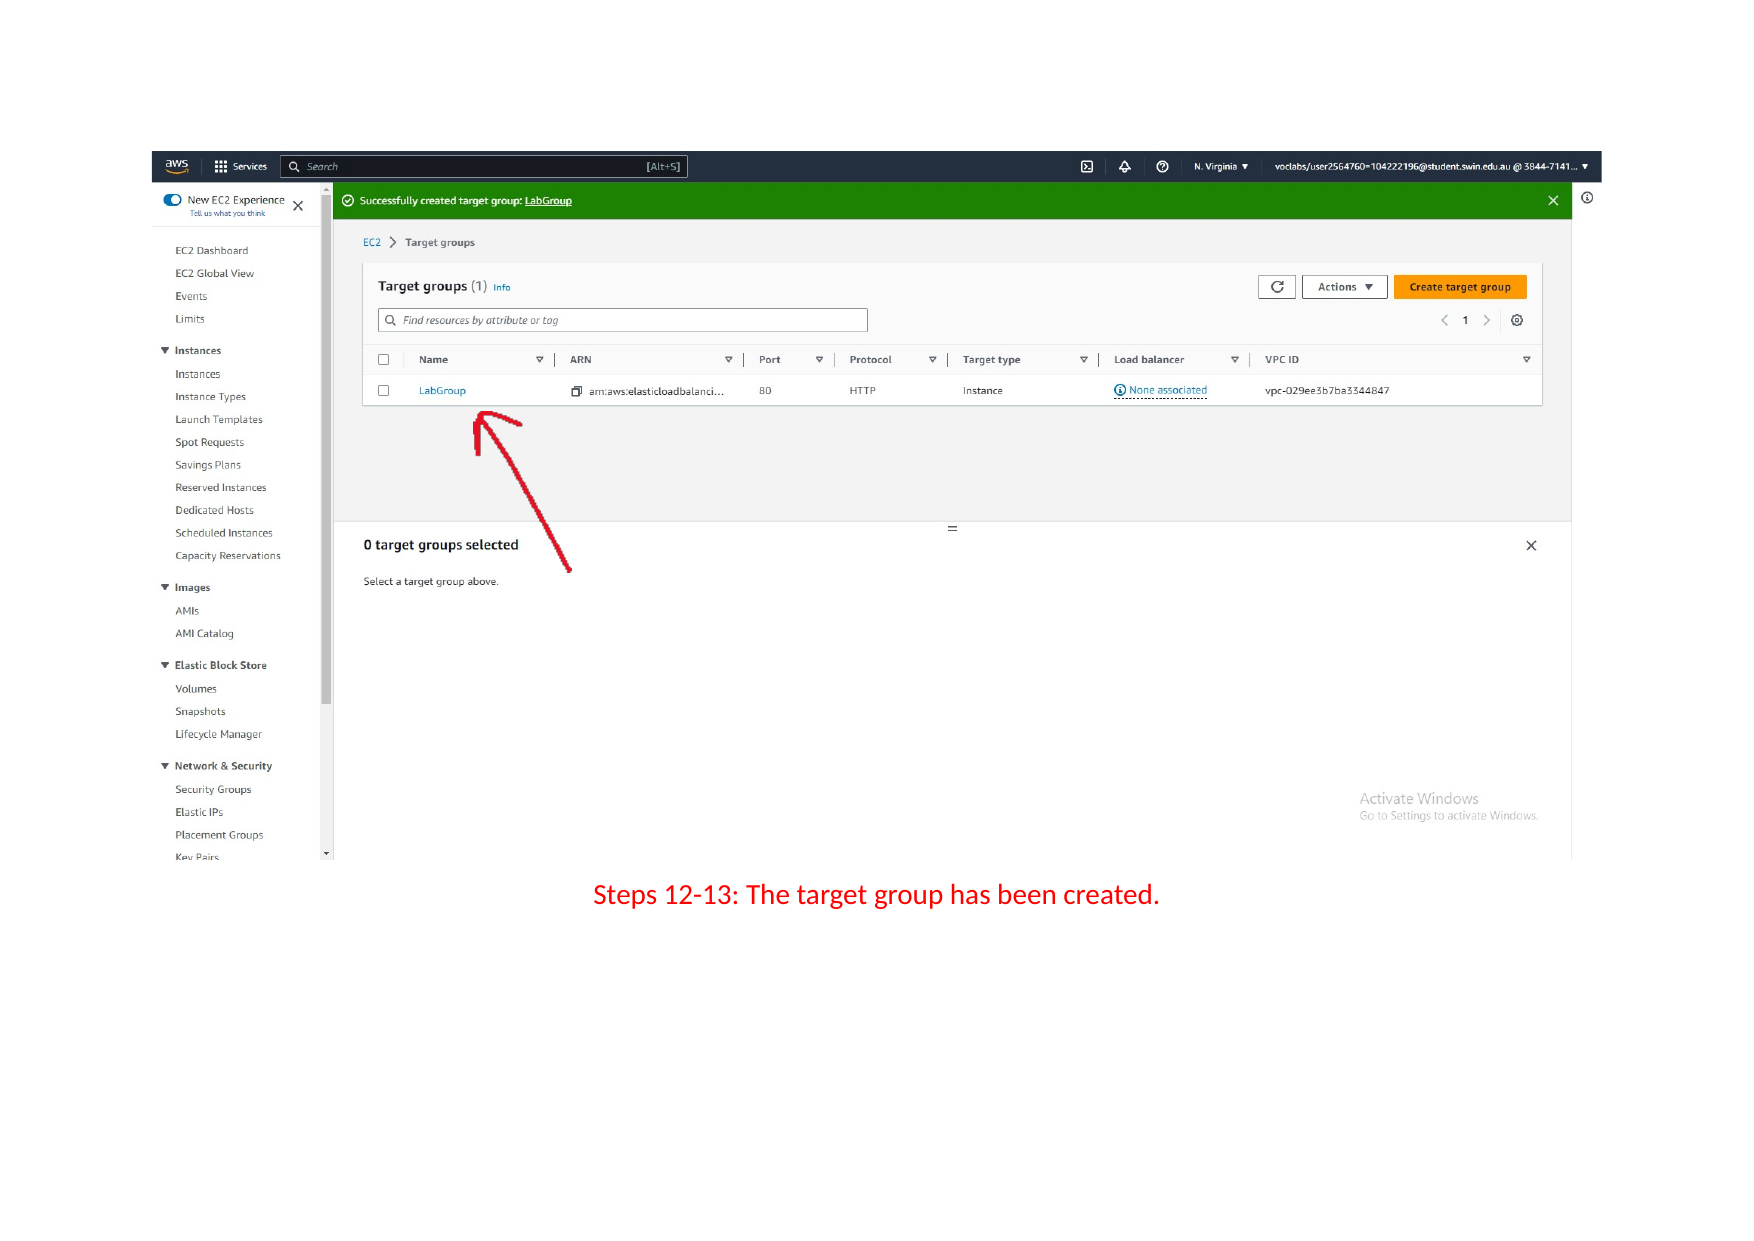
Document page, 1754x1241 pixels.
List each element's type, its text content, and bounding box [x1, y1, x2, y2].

text Steps 12-13: The target group has been created. [152, 876, 1602, 912]
picture [151, 151, 1602, 860]
